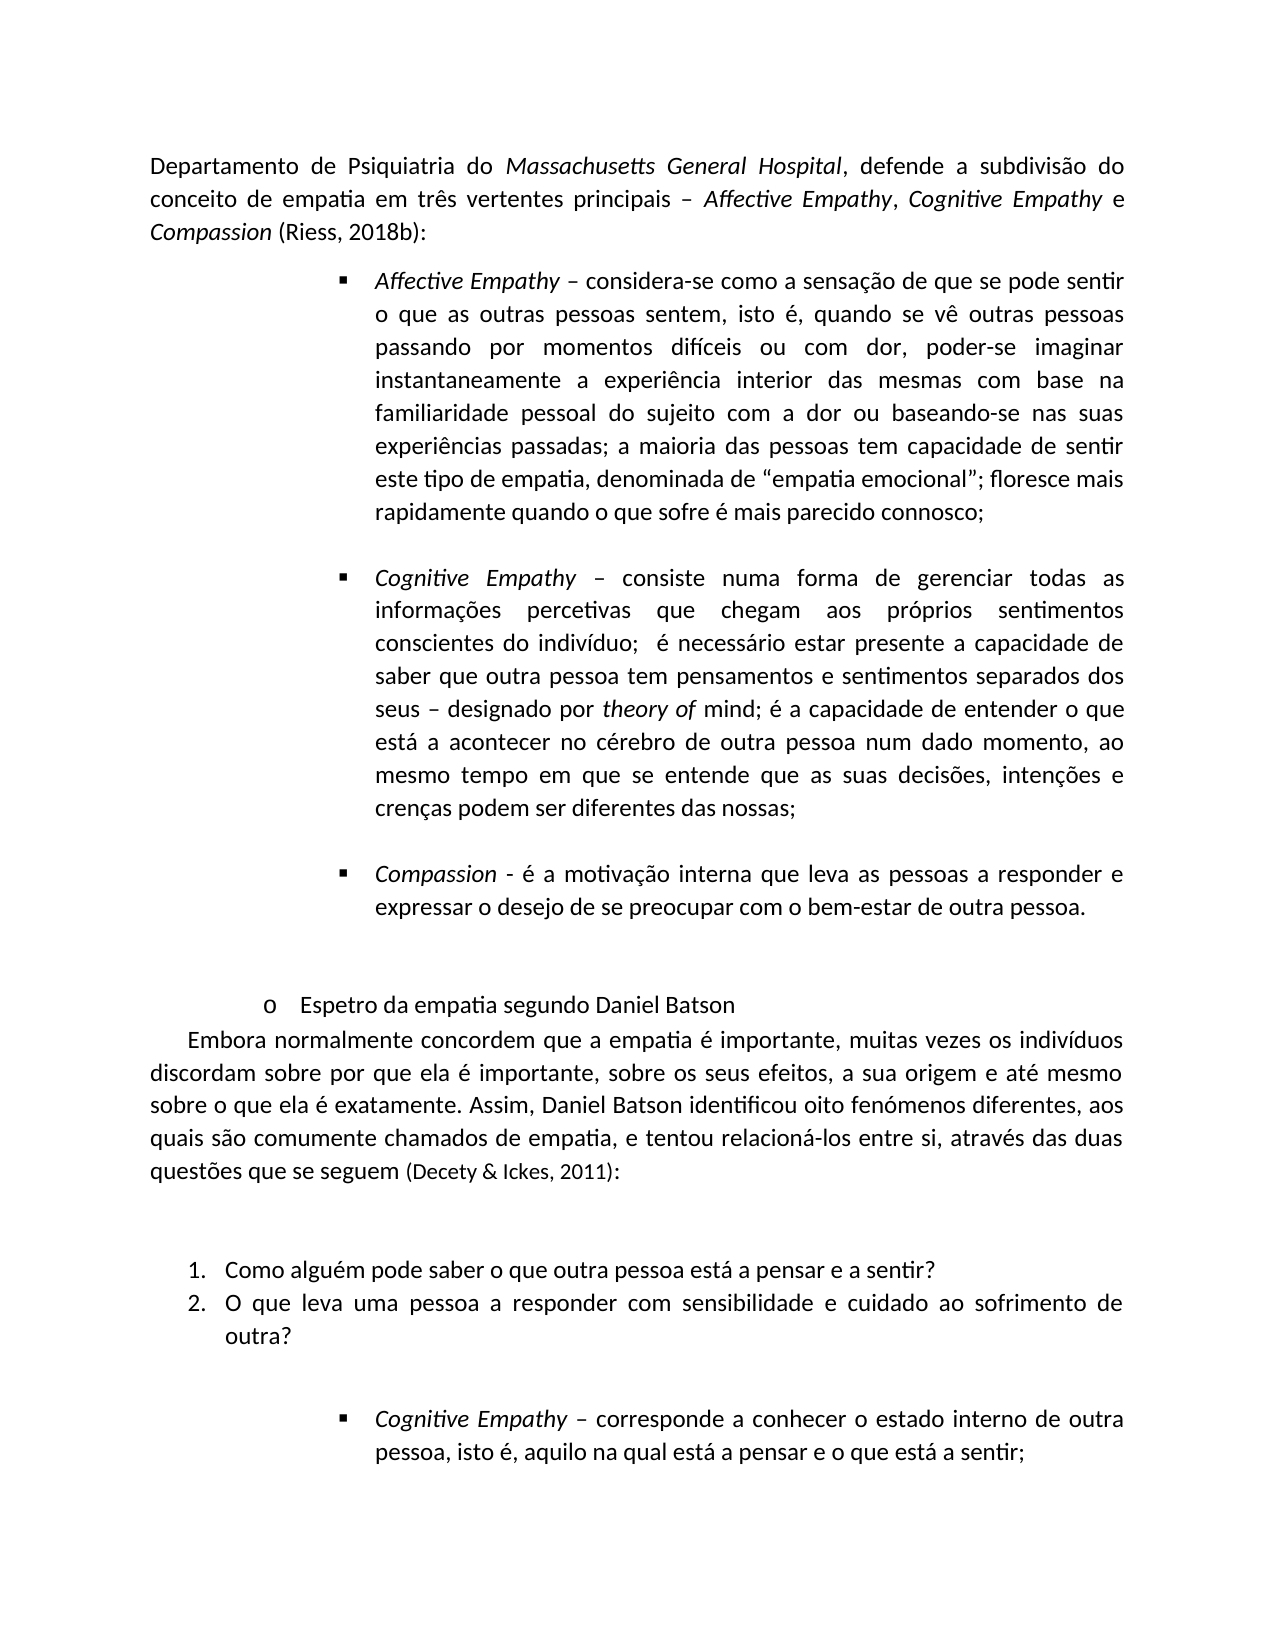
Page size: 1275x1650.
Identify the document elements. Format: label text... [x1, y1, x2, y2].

text Embora normalmente concordem que a empatia é importante, muitas vezes os indivíduos discordam sobre por que ela é importante, sobre os seus efeitos, a sua origem e até mesmo sobre o que ela é exatamente. Assim, Daniel Batson identificou oito fenómenos diferentes, aos quais são comumente chamados de empatia, e tentou relacioná-los entre si, através das duas questões que se seguem : [150, 1024, 1125, 1186]
list Cognitive Empathy – corresponde a conhecer o estado interno de outra pessoa, isto é, aquilo na qual está a pensar e o que está a sentir; [337, 1403, 1125, 1466]
list Affective Empathy – considera-se como a sensação de que se pode sentir o que as outras pessoas sentem, isto é, quando se vê outras pessoas passando por momentos difíceis ou com dor, poder-se imaginar instantaneamente a experiência interior das mesmas com base na familiaridade pessoal do sujeito com a dor ou baseando-se nas suas experiências passadas; a maioria das pessoas tem capacidade de sentir este tipo de empatia, denominada de “empatia emocional”; floresce mais rapidamente quando o que sofre é mais parecido connosco; [337, 265, 1125, 526]
list O que leva uma pessoa a responder com sensibilidade e cuidado ao sofrimento de outra? [187, 1288, 1125, 1351]
list Como alguém pode saber o que outra pessoa está a pensar e a sentir? [187, 1255, 1125, 1285]
list Compassion - é a motivação interna que leva as pessoas a responder e expressar o desejo de se preocupar com o bem-estar de outra pessoa. [337, 858, 1125, 921]
list Cognitive Empathy – consiste numa forma de gerenciar todas as informações percetivas que chegam aos próprios sentimentos conscientes do indivíduo; é necessário estar presente a capacidade de saber que outra pessoa tem pensamentos e sentimentos separados dos seus – designado por theory of mind; é a capacidade de entender o que está a acontecer no cérebro de outra pessoa num dado momento, ao mesmo tempo em que se entende que as suas decisões, intenções e crenças podem ser diferentes das nossas; [337, 562, 1125, 823]
list Espetro da empatia segundo Daniel Batson [262, 989, 1125, 1021]
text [150, 150, 1125, 246]
